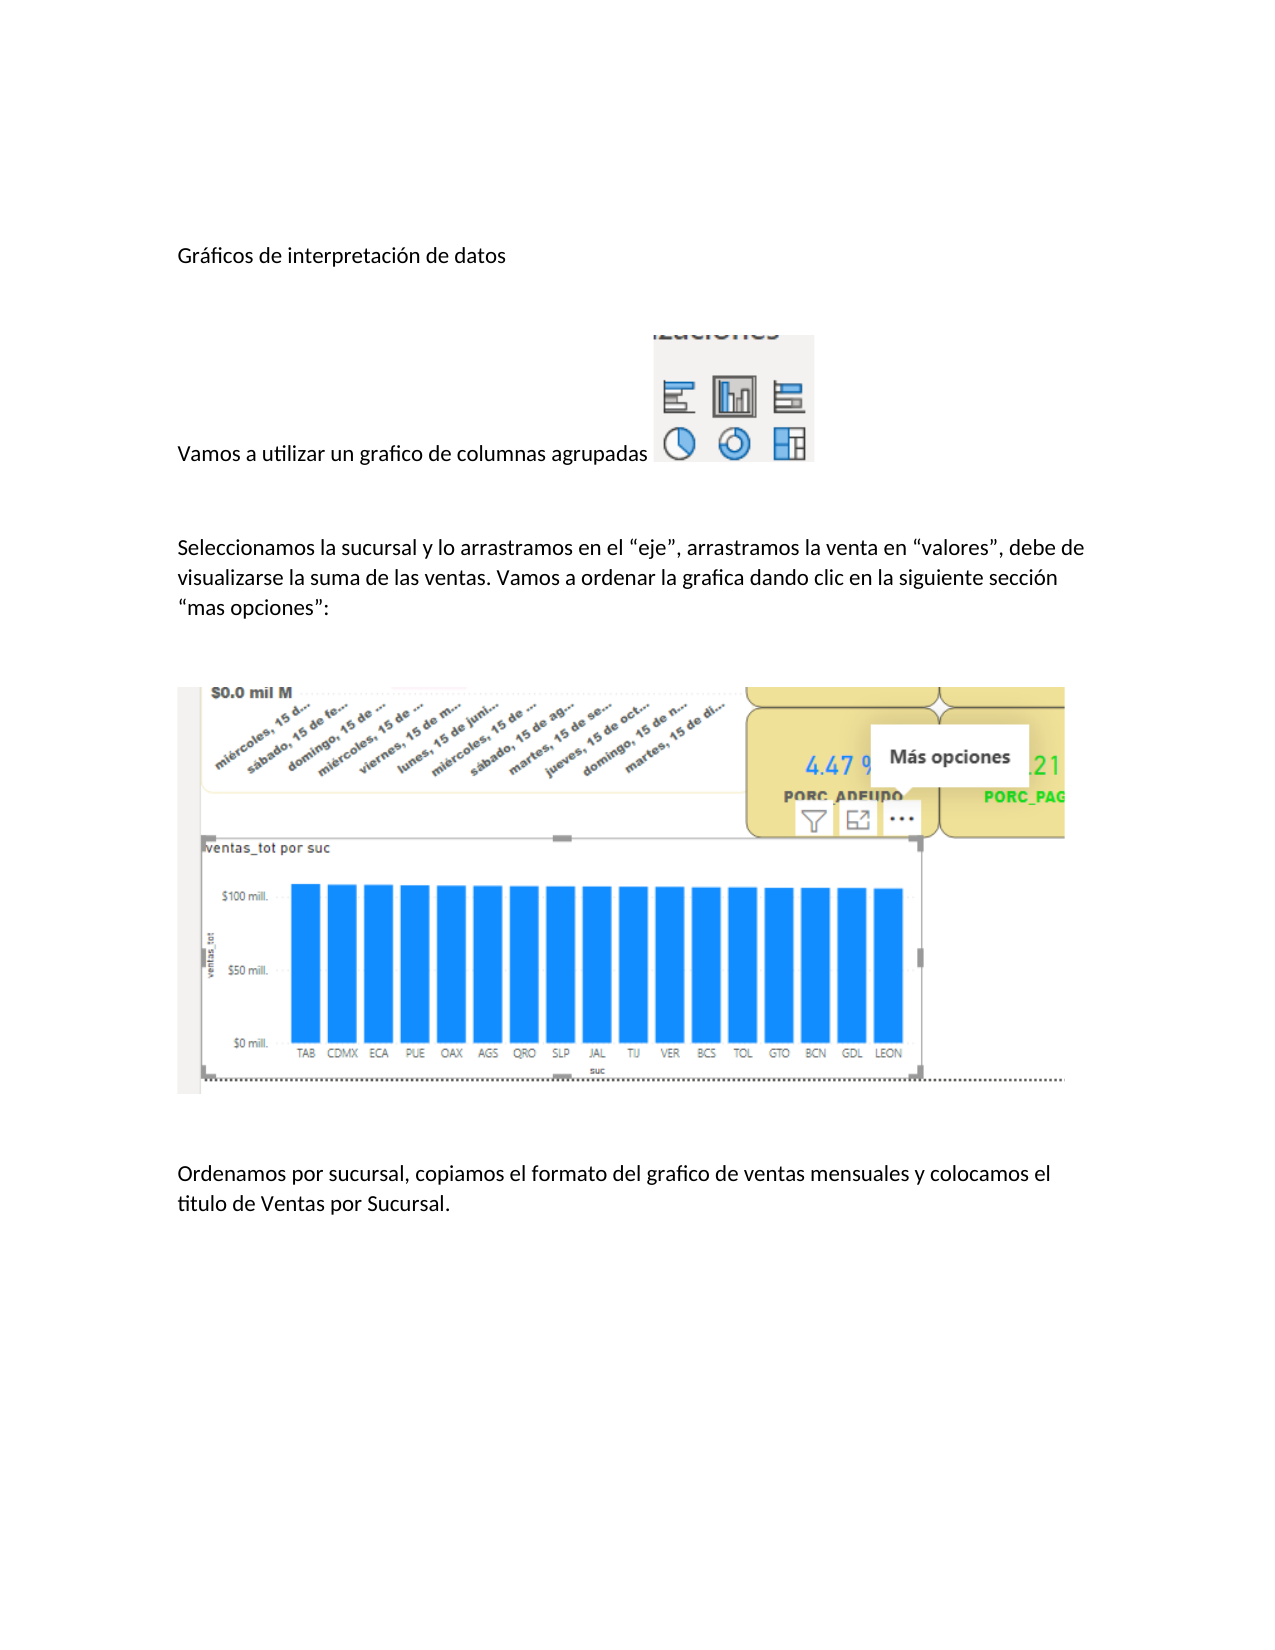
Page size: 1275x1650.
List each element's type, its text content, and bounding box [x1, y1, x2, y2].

text Ordenamos por sucursal, copiamos el formato del grafico de ventas mensuales y colocamos el titulo de Ventas por Sucursal. [177, 1159, 1098, 1217]
picture [653, 335, 815, 462]
picture [177, 687, 1065, 1094]
text Vamos a utilizar un grafico de columnas agrupadas [177, 335, 1098, 467]
text Gráficos de interpretación de datos [177, 241, 1098, 269]
text Seleccionamos la sucursal y lo arrastramos en el “eje”, arrastramos la venta en “valores”, debe de visualizarse la suma de las ventas. Vamos a ordenar la grafica dando clic en la siguiente sección “mas opciones”: [177, 533, 1098, 622]
